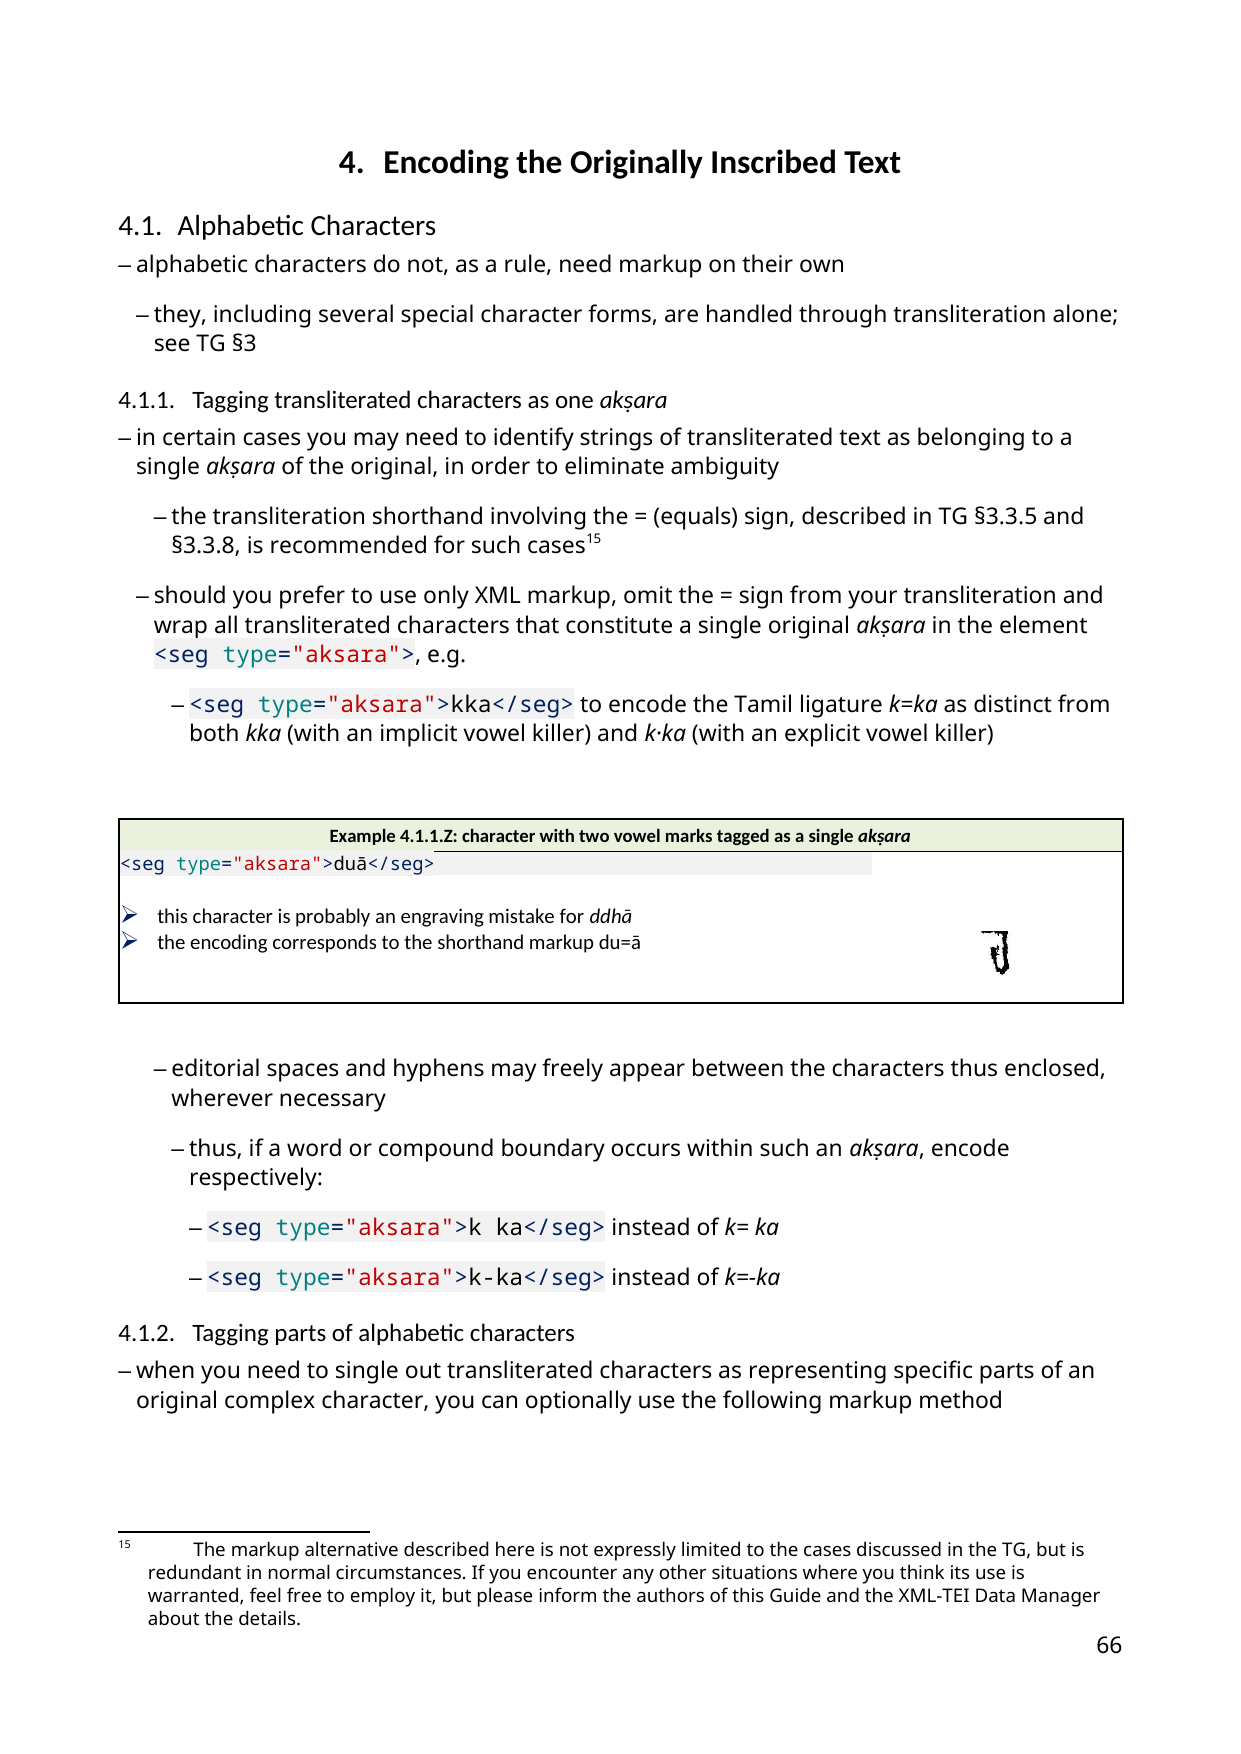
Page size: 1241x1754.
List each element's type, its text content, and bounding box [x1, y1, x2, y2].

list they, including several special character forms, are handled through transliteration alone; see TG §3 [136, 299, 1122, 358]
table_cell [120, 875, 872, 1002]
list <seg type="aksara">kka</seg> to encode the Tamil ligature k=ka as distinct from both kka (with an implicit vowel killer) and k·ka (with an explicit vowel killer) [171, 689, 1122, 747]
list alphabetic characters do not, as a rule, need markup on their own [118, 249, 1122, 278]
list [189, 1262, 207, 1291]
picture [969, 931, 1027, 976]
list editorial spaces and hyphens may freely appear between the characters thus enclosed, wherever necessary [153, 1053, 1122, 1112]
subtitle Alphabetic Characters [118, 206, 1122, 243]
subtitle Tagging transliterated characters as one akṣara [118, 378, 1122, 416]
subtitle Encoding the Originally Inscribed Text [118, 143, 1122, 181]
list should you prefer to use only XML markup, omit the = sign from your transliteration and wrap all transliterated characters that constitute a single original akṣara in the element <seg type="aksara">, e.g. [136, 581, 1122, 668]
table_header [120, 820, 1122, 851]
list <seg type="aksara">k-ka</seg> instead of k=-ka [605, 1262, 1122, 1291]
list the transliteration shorthand involving the = (equals) sign, described in TG §3.3.5 and §3.3.8, is recommended for such cases [153, 501, 1122, 560]
list <seg type="aksara">k ka</seg> instead of k= ka [605, 1212, 1122, 1241]
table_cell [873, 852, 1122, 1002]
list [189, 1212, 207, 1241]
list thus, if a word or compound boundary occurs within such an akṣara, encode respectively: [171, 1133, 1122, 1191]
subtitle Tagging parts of alphabetic characters [118, 1312, 1122, 1349]
list in certain cases you may need to identify strings of transliterated text as belonging to a single akṣara of the original, in order to eliminate ambiguity [118, 422, 1122, 481]
list when you need to single out transliterated characters as representing specific parts of an original complex character, you can optionally use the following markup method [118, 1356, 1122, 1414]
